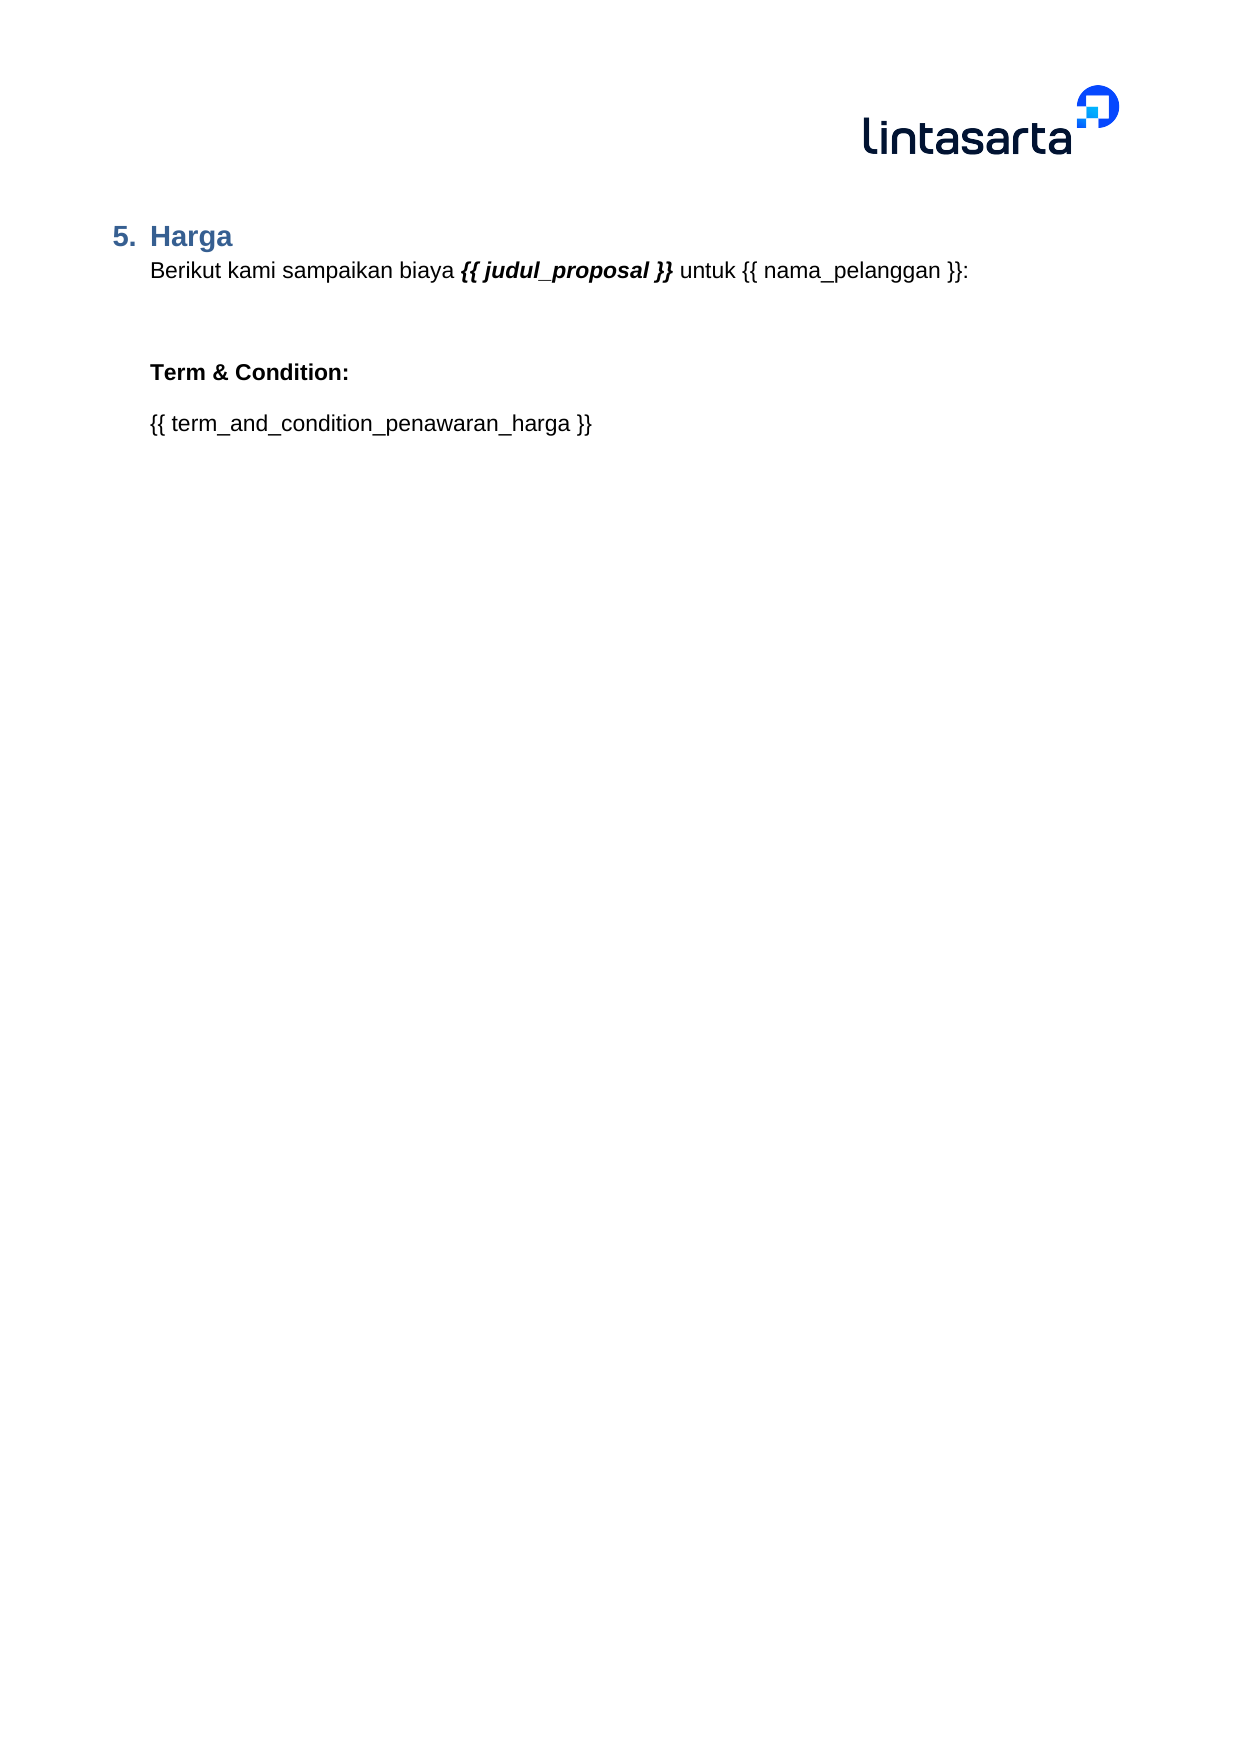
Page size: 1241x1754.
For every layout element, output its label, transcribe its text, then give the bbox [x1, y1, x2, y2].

list {{ term_and_condition_penawaran_harga }} [150, 410, 1128, 437]
subtitle Harga [112, 219, 1128, 252]
text Term & Condition: [150, 359, 1128, 386]
text Berikut kami sampaikan biaya {{ judul_proposal }} untuk {{ nama_pelanggan }}: [150, 257, 1128, 284]
picture [856, 75, 1129, 169]
